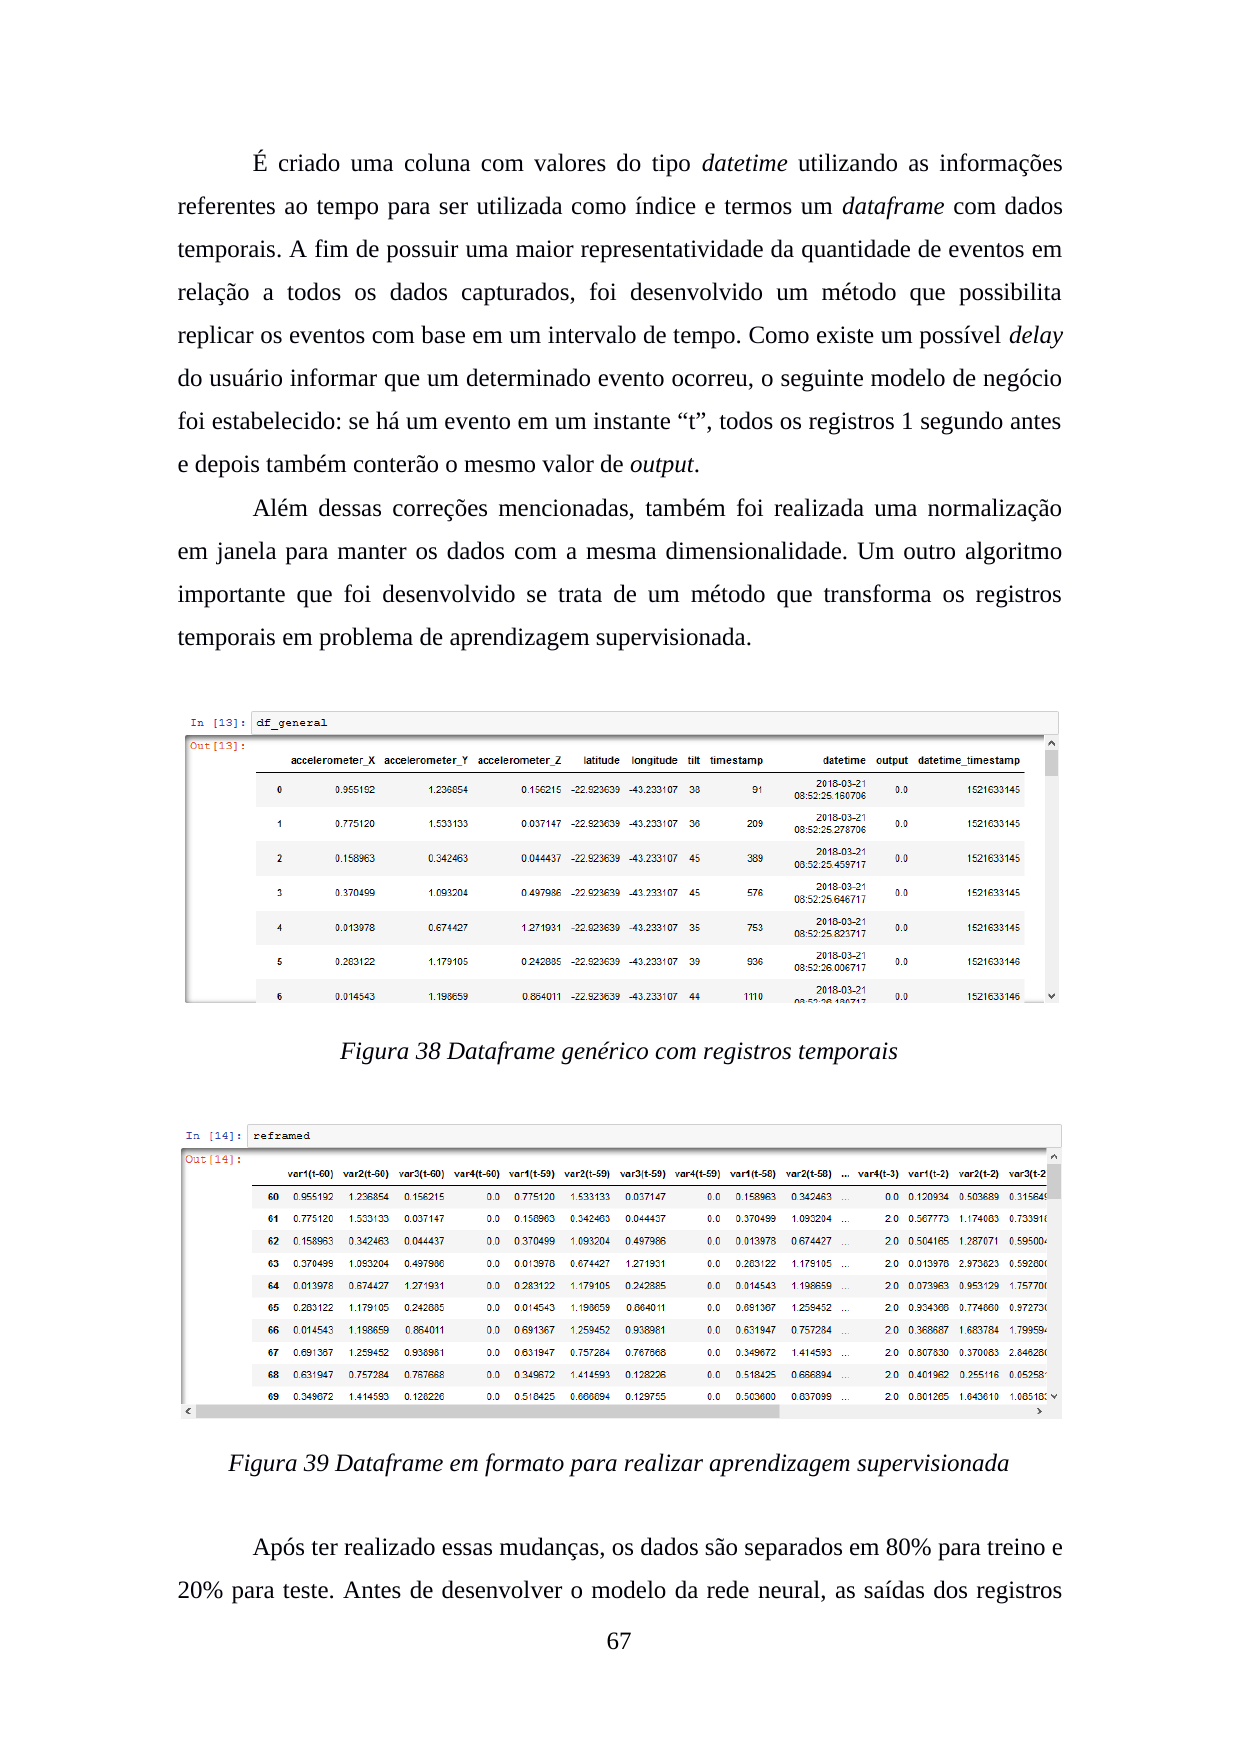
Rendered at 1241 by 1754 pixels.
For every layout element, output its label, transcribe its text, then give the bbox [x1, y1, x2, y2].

text É criado uma coluna com valores do tipo datetime utilizando as informações referentes ao tempo para ser utilizada como índice e termos um dataframe com dados temporais. A fim de possuir uma maior representatividade da quantidade de eventos em relação a todos os dados capturados, foi desenvolvido um método que possibilita replicar os eventos com base em um intervalo de tempo. Como existe um possível delay do usuário informar que um determinado evento ocorreu, o seguinte modelo de negócio foi estabelecido: se há um evento em um instante “t”, todos os registros 1 segundo antes e depois também conterão o mesmo valor de output. [177, 148, 1063, 478]
picture [177, 708, 1063, 1010]
text Figura 38 Dataframe genérico com registros temporais [177, 1036, 1063, 1065]
text Além dessas correções mencionadas, também foi realizada uma normalização em janela para manter os dados com a mesma dimensionalidade. Um outro algoritmo importante que foi desenvolvido se trata de um método que transforma os registros temporais em problema de aprendizagem supervisionada. [177, 493, 1063, 651]
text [177, 1532, 1063, 1604]
text Figura 39 Dataframe em formato para realizar aprendizagem supervisionada [177, 1448, 1063, 1477]
picture [177, 1120, 1063, 1422]
